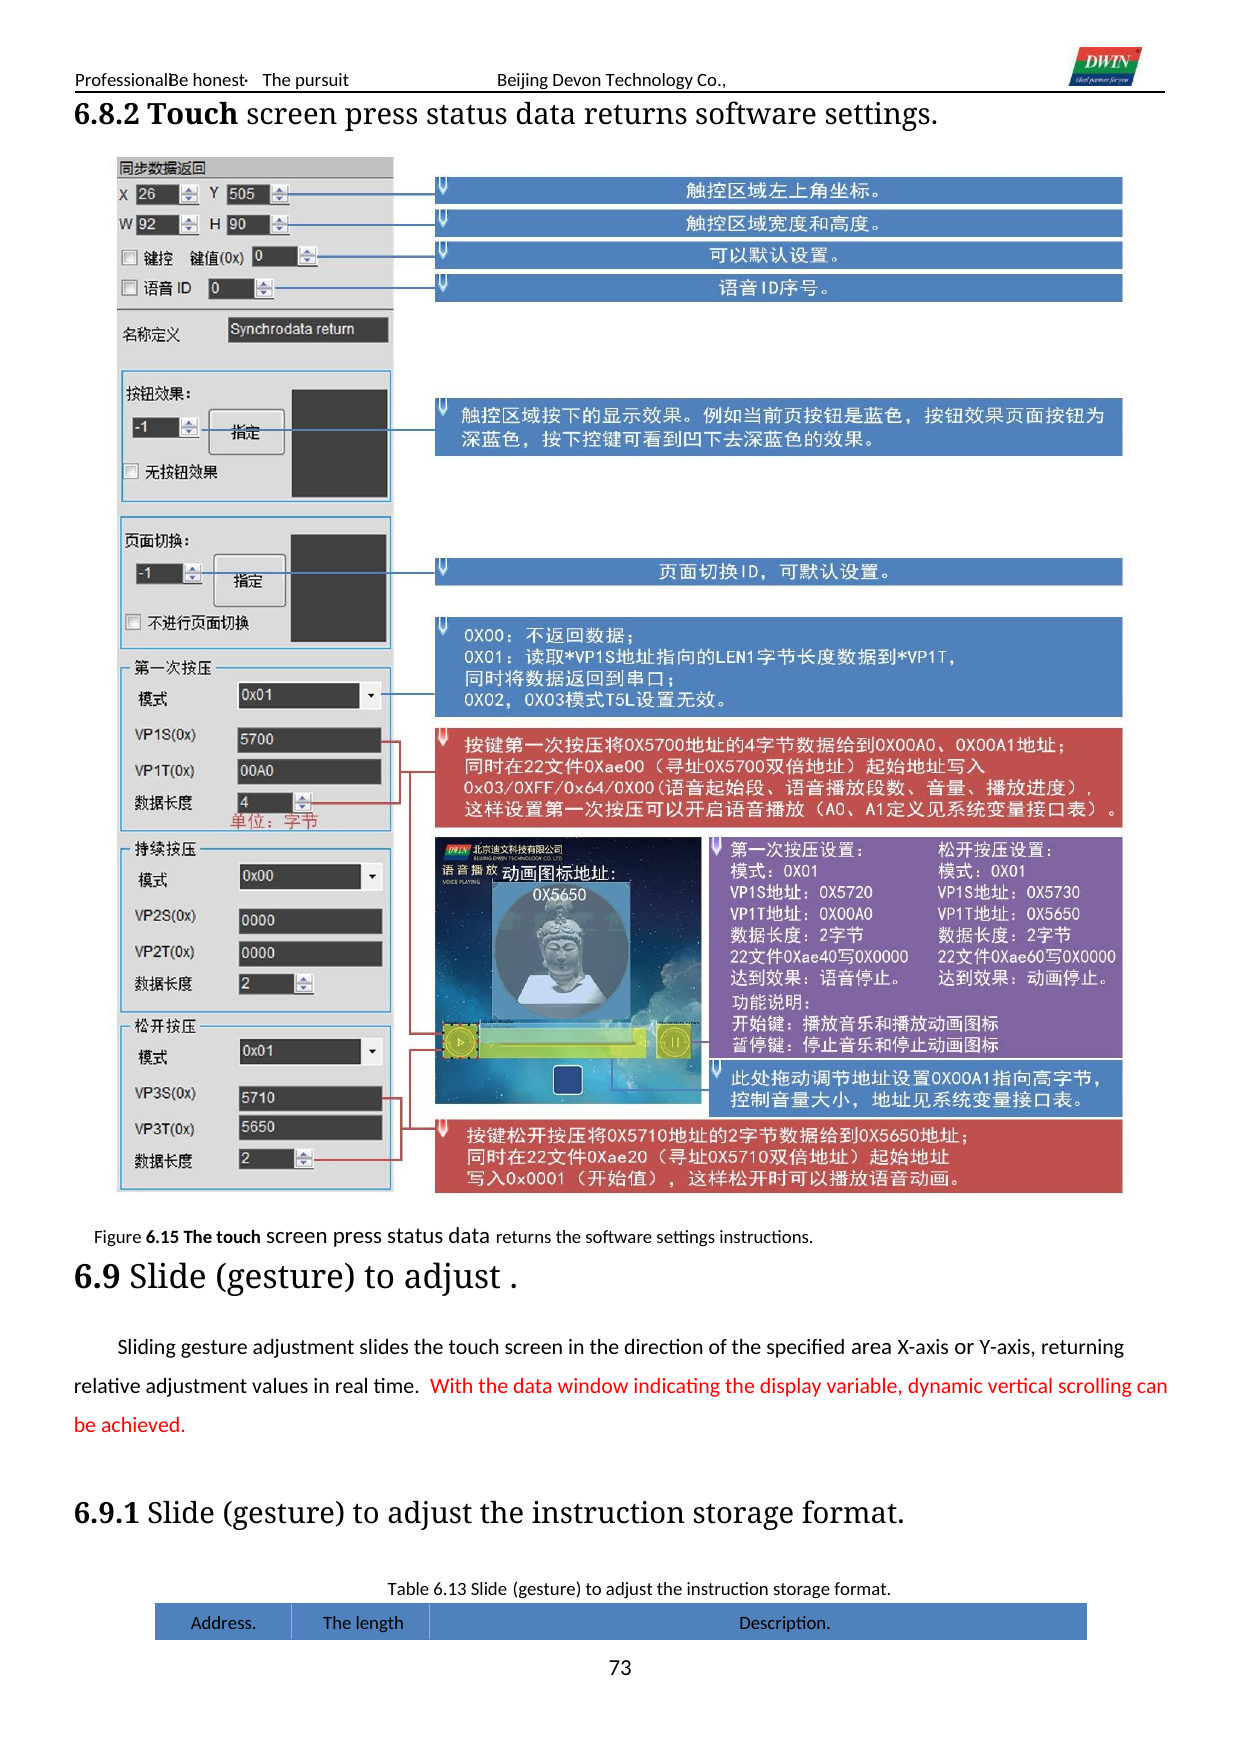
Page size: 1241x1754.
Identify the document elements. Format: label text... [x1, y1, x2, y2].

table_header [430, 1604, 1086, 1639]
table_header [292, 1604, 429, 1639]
subtitle 6.9 Slide (gesture) to adjust . [73, 1253, 1177, 1298]
text Table 6.13 Slide (gesture) to adjust the instruction storage format. [107, 1577, 1172, 1600]
picture [1068, 47, 1142, 86]
subtitle 6.9.1 Slide (gesture) to adjust the instruction storage format. [73, 1492, 1177, 1532]
subtitle 6.8.2 Touch screen press status data returns software settings. [73, 93, 1177, 133]
picture [109, 149, 1133, 1203]
text Figure 6.15 The touch screen press status data returns the software settings instructions. [75, 1222, 813, 1250]
text Sliding gesture adjustment slides the touch screen in the direction of the specified area X-axis or Y-axis, returning relative adjustment values in real time. With the data window indicating the display variable, dynamic vertical scrolling can be achieved. [73, 1332, 1177, 1439]
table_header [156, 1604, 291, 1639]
